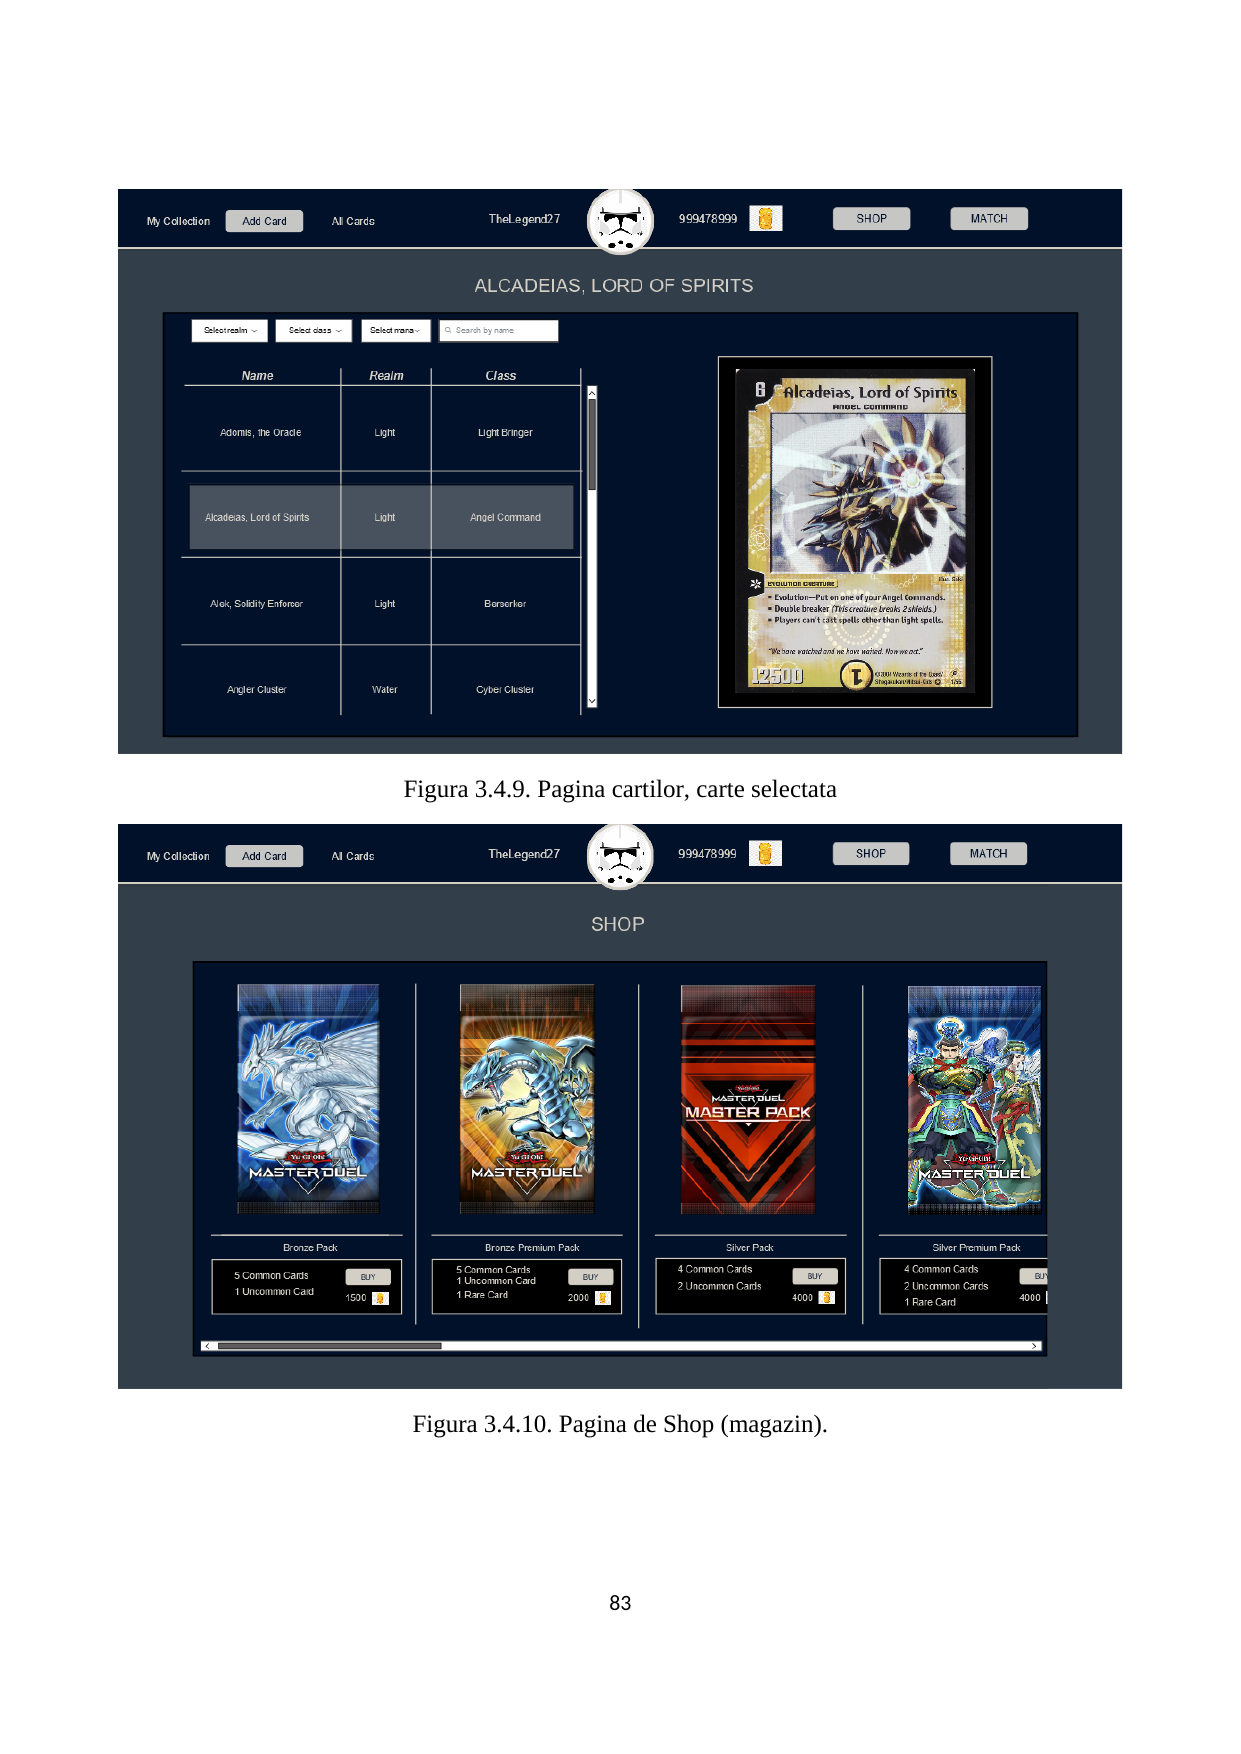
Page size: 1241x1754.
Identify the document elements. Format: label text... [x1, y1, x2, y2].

text Figura 3.4.9. Pagina cartilor, carte selectata [118, 774, 1122, 803]
text Figura 3.4.10. Pagina de Shop (magazin). [118, 1409, 1122, 1437]
picture [118, 824, 1123, 1389]
picture [118, 189, 1123, 754]
